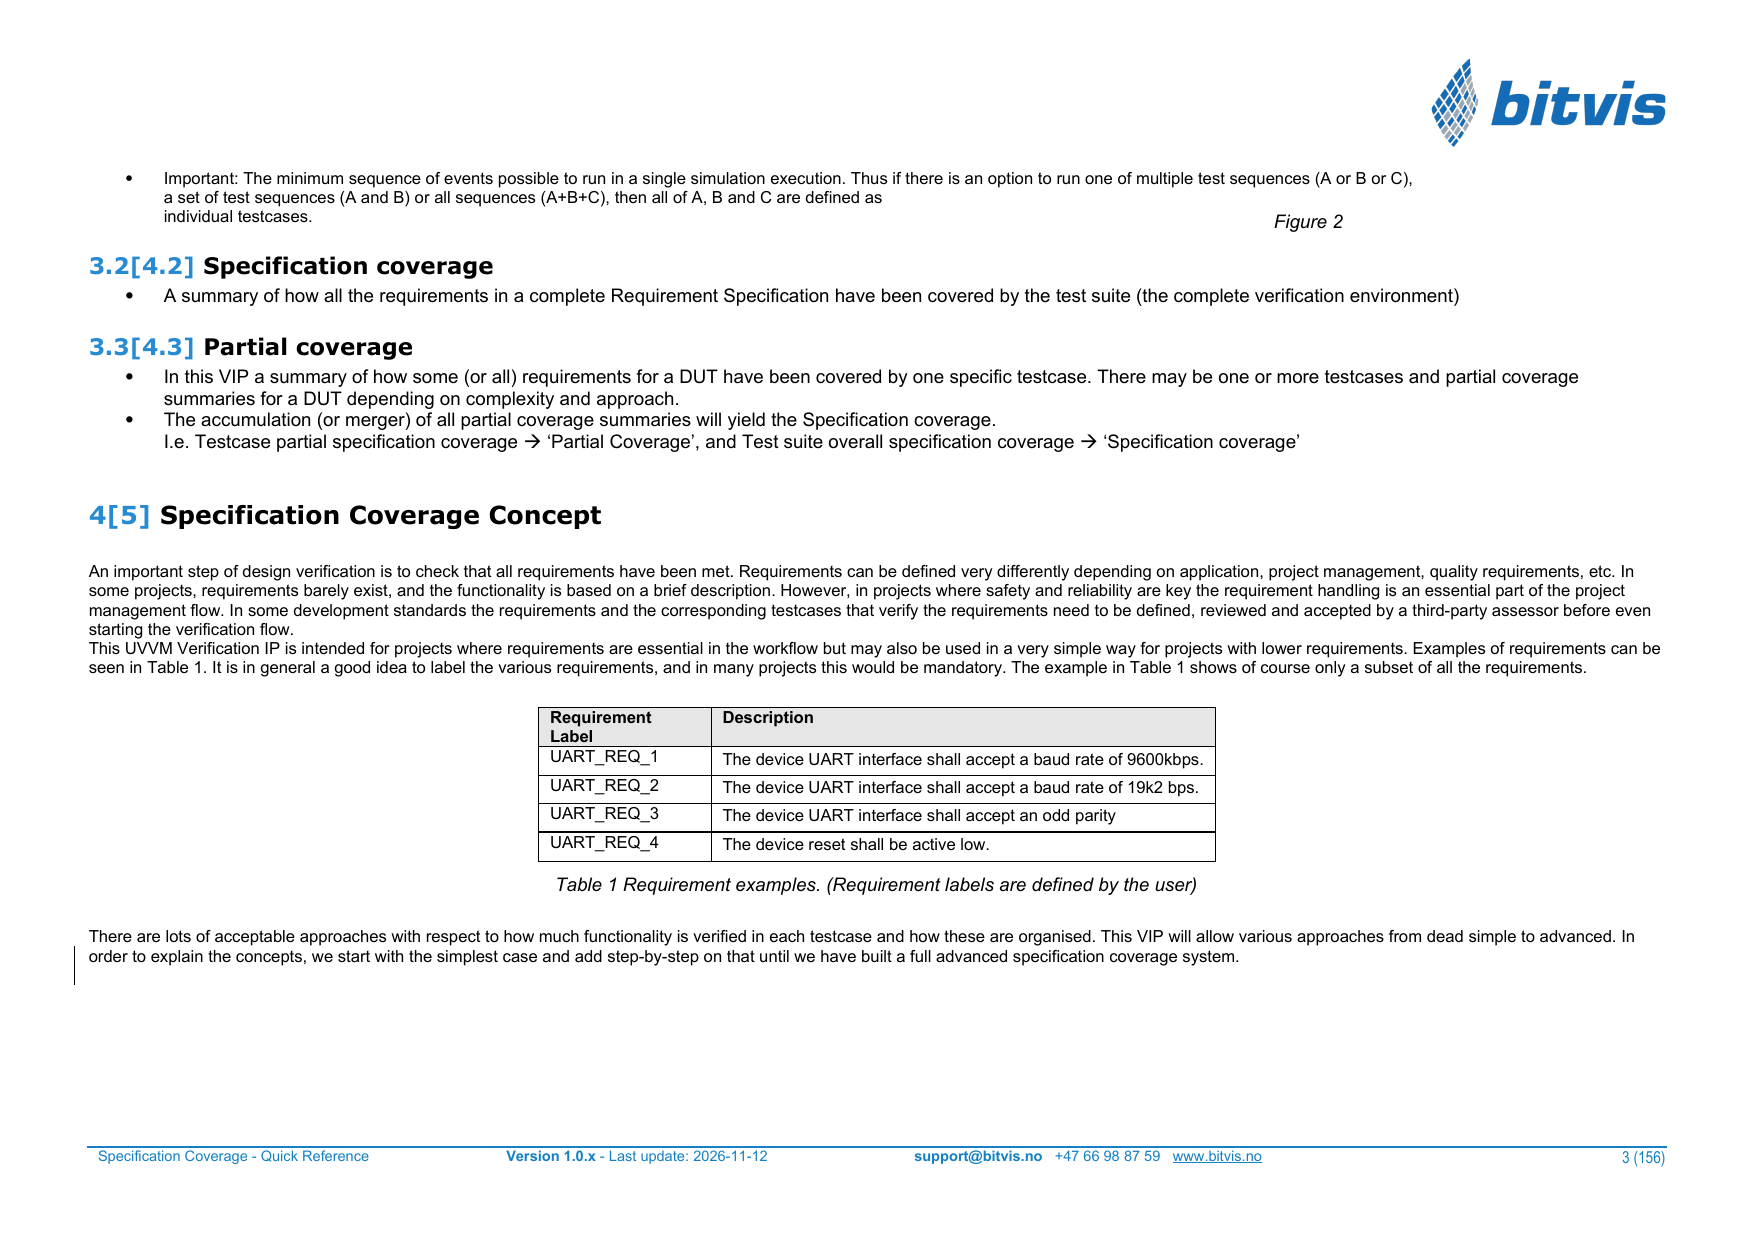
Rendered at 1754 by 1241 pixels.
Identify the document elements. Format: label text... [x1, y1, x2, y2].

picture [1431, 59, 1666, 147]
table_cell UART_REQ_1 [539, 747, 711, 774]
table_header Description [712, 708, 1215, 746]
list Important: The minimum sequence of events possible to run in a single simulation execution. Thus if there is an option to run one of multiple test sequences (A or B or C), a set of test sequences (A and B) or all sequences (A+B+C), then all of A, B and C are defined as individual testcases. [126, 168, 1665, 226]
text This UVVM Verification IP is intended for projects where requirements are essential in the workflow but may also be used in a very simple way for projects with lower requirements. Examples of requirements can be seen in . It is in general a good idea to label the various requirements, and in many projects this would be mandatory. The example in Table 1 shows of course only a subset of all the requirements. [88, 639, 1665, 677]
text Table 1 Requirement examples. (Requirement labels are defined by the user) [88, 874, 1665, 896]
table_header Requirement Label [539, 708, 711, 746]
table_cell UART_REQ_3 [539, 804, 711, 831]
table_cell UART_REQ_2 [539, 776, 711, 803]
subtitle Specification coverage [88, 251, 1665, 279]
list A summary of how all the requirements in a complete Requirement Specification have been covered by the test suite (the complete verification environment) [126, 285, 1665, 307]
table_cell The device reset shall be active low. [712, 833, 1215, 861]
text There are lots of acceptable approaches with respect to how much functionality is verified in each testcase and how these are organised. This VIP will allow various approaches from dead simple to advanced. In order to explain the concepts, we start with the simplest case and add step-by-step on that until we have built a full advanced specification coverage system. [88, 927, 1665, 966]
table_cell The device UART interface shall accept an odd parity [712, 804, 1215, 831]
list In this VIP a summary of how some (or all) requirements for a DUT have been covered by one specific testcase. There may be one or more testcases and partial coverage summaries for a DUT depending on complexity and approach. [126, 366, 1665, 409]
subtitle Partial coverage [88, 332, 1665, 360]
subtitle Specification Coverage Concept [88, 499, 1665, 529]
table_cell The device UART interface shall accept a baud rate of 19k2 bps. [712, 776, 1215, 803]
table_cell UART_REQ_4 [539, 833, 711, 861]
text An important step of design verification is to check that all requirements have been met. Requirements can be defined very differently depending on application, project management, quality requirements, etc. In some projects, requirements barely exist, and the functionality is based on a brief description. However, in projects where safety and reliability are key the requirement handling is an essential part of the project management flow. In some development standards the requirements and the corresponding testcases that verify the requirements need to be defined, reviewed and accepted by a third-party assessor before even starting the verification flow. [88, 562, 1665, 639]
table_cell The device UART interface shall accept a baud rate of 9600kbps. [712, 747, 1215, 774]
list The accumulation (or merger) of all partial coverage summaries will yield the Specification coverage. I.e. Testcase partial specification coverage ‘Partial Coverage’, and Test suite overall specification coverage ‘Specification coverage’ [126, 409, 1665, 452]
